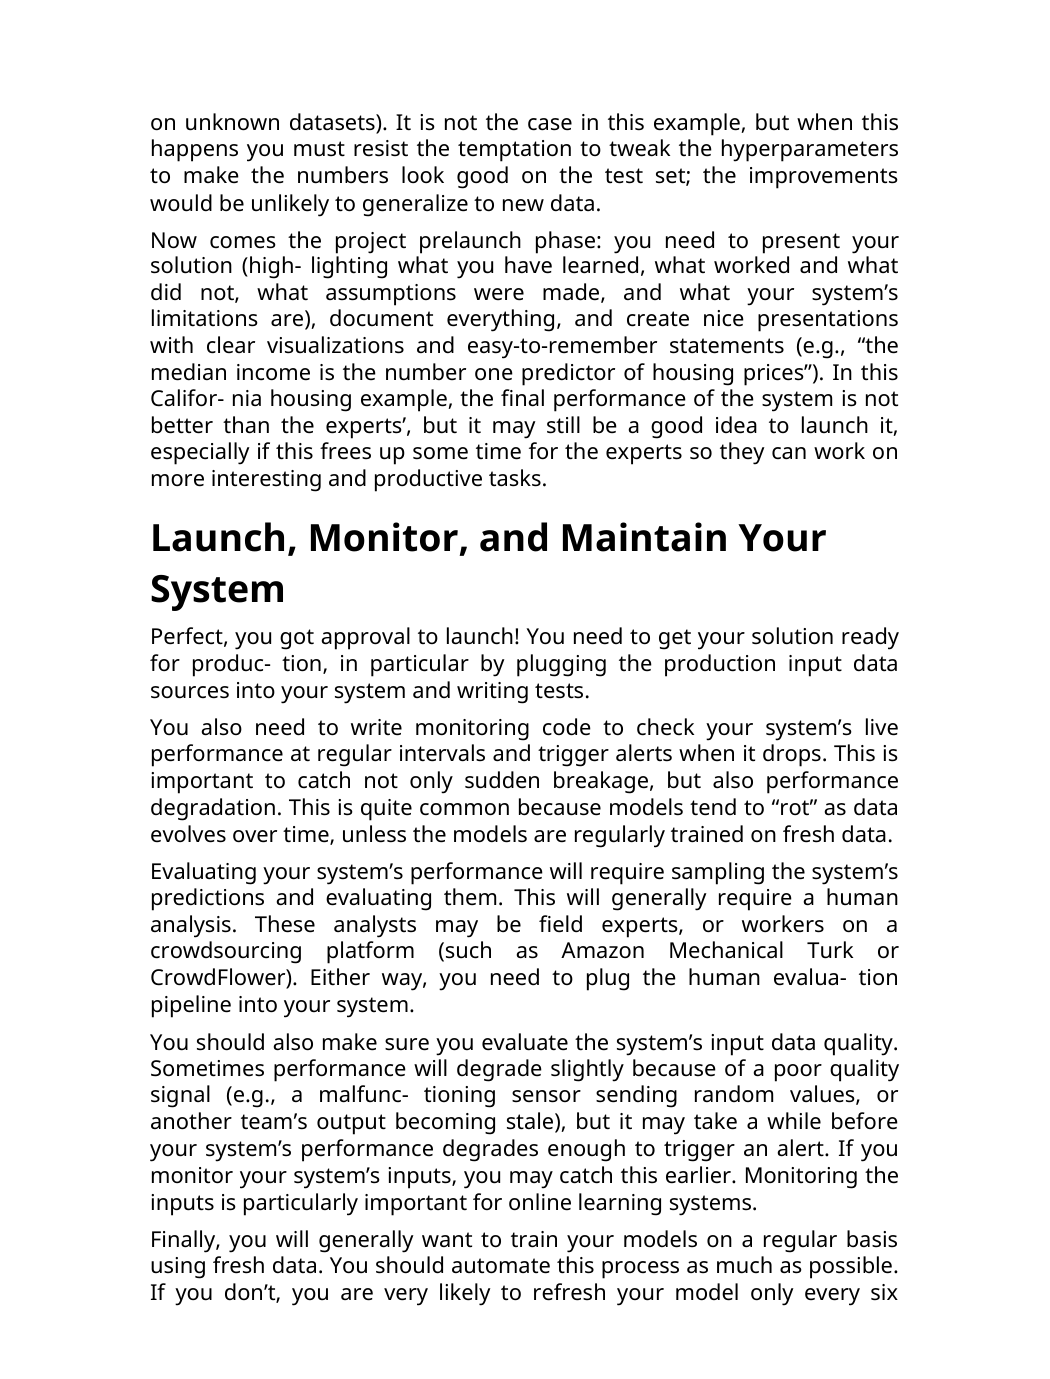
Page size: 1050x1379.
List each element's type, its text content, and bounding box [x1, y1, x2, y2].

text Now comes the project prelaunch phase: you need to present your solution (high‐ lighting what you have learned, what worked and what did not, what assumptions were made, and what your system’s limitations are), document everything, and create nice presentations with clear visualizations and easy-to-remember statements (e.g., “the median income is the number one predictor of housing prices”). In this Califor‐ nia housing example, the final performance of the system is not better than the experts’, but it may still be a good idea to launch it, especially if this frees up some time for the experts so they can work on more interesting and productive tasks. [150, 227, 900, 493]
text Evaluating your system’s performance will require sampling the system’s predictions and evaluating them. This will generally require a human analysis. These analysts may be field experts, or workers on a crowdsourcing platform (such as Amazon Mechanical Turk or CrowdFlower). Either way, you need to plug the human evalua‐ tion pipeline into your system. [150, 858, 900, 1019]
text on unknown datasets). It is not the case in this example, but when this happens you must resist the temptation to tweak the hyperparameters to make the numbers look good on the test set; the improvements would be unlikely to generalize to new data. [150, 109, 900, 217]
text You also need to write monitoring code to check your system’s live performance at regular intervals and trigger alerts when it drops. This is important to catch not only sudden breakage, but also performance degradation. This is quite common because models tend to “rot” as data evolves over time, unless the models are regularly trained on fresh data. [150, 714, 900, 848]
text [150, 1226, 900, 1307]
text Launch, Monitor, and Maintain Your System [150, 511, 900, 613]
text Perfect, you got approval to launch! You need to get your solution ready for produc‐ tion, in particular by plugging the production input data sources into your system and writing tests. [150, 623, 900, 704]
text You should also make sure you evaluate the system’s input data quality. Sometimes performance will degrade slightly because of a poor quality signal (e.g., a malfunc‐ tioning sensor sending random values, or another team’s output becoming stale), but it may take a while before your system’s performance degrades enough to trigger an alert. If you monitor your system’s inputs, you may catch this earlier. Monitoring the inputs is particularly important for online learning systems. [150, 1029, 900, 1217]
